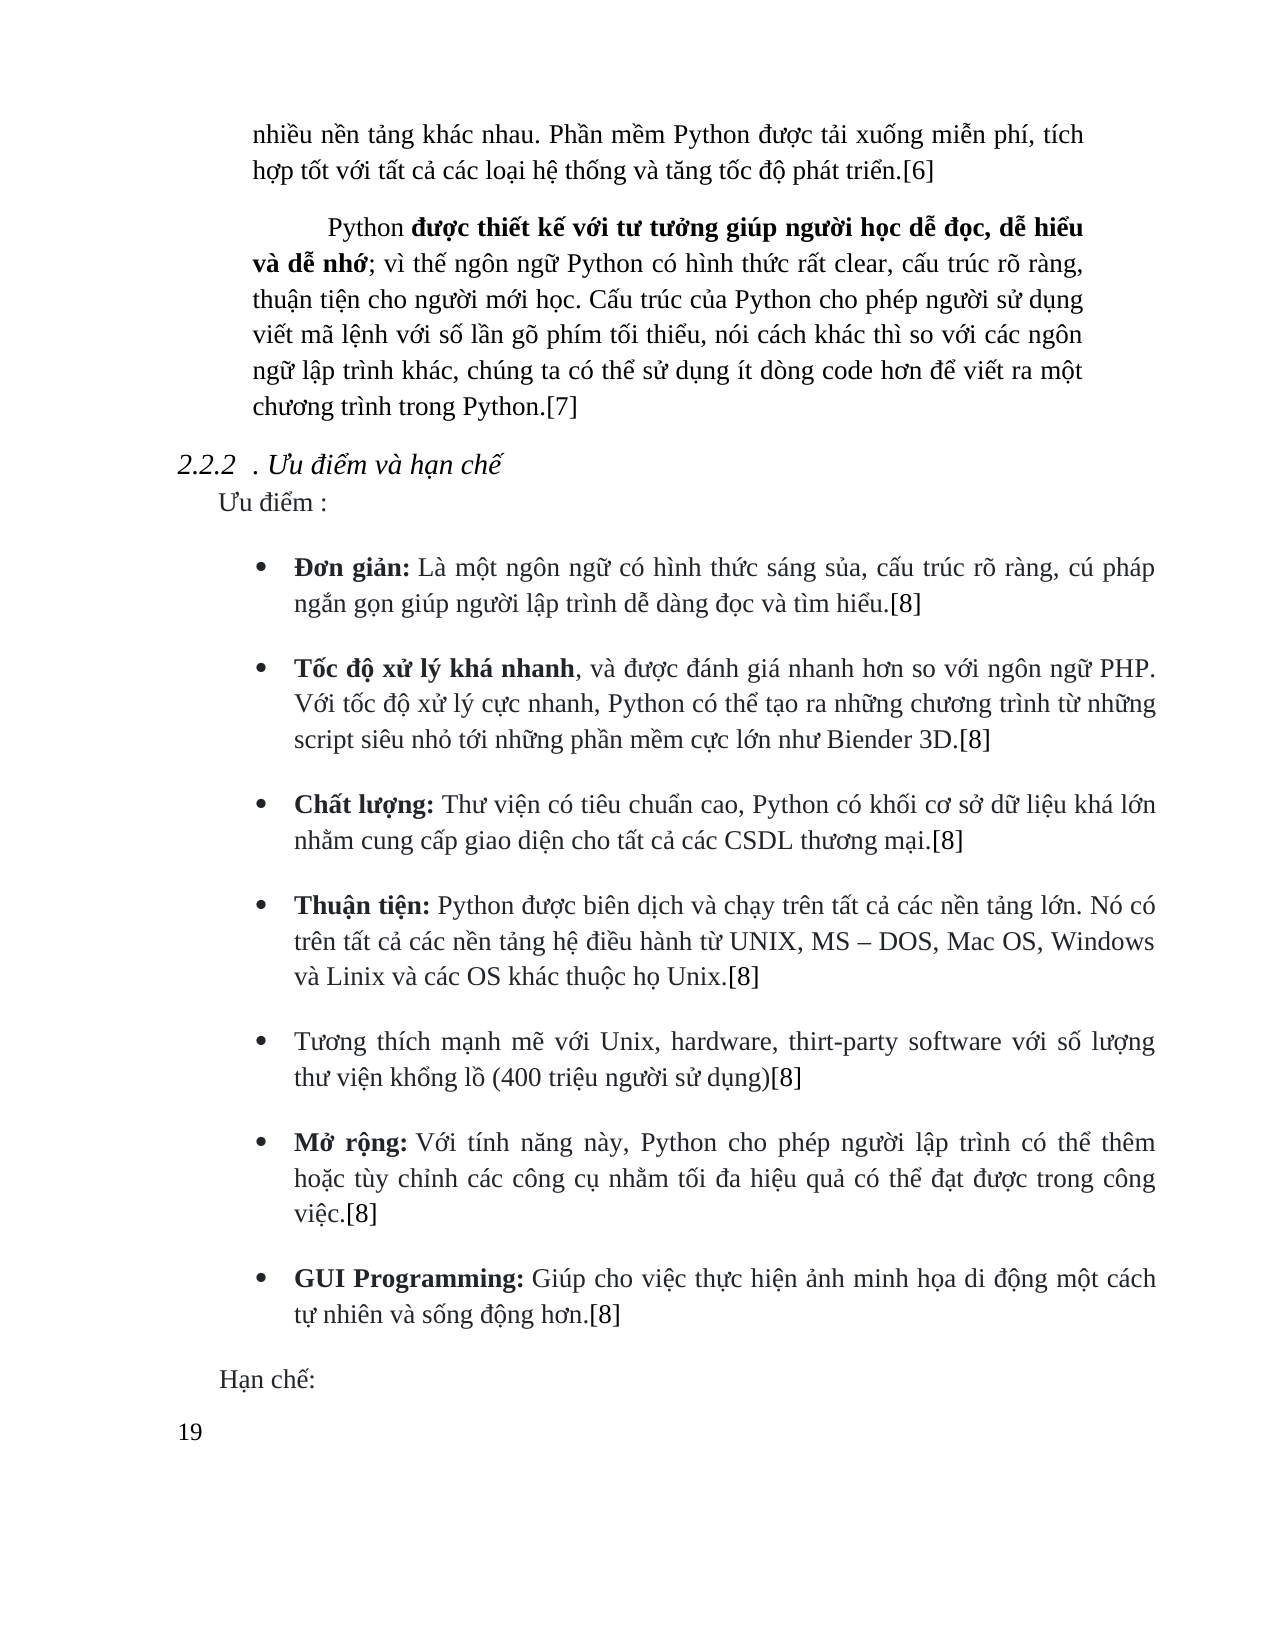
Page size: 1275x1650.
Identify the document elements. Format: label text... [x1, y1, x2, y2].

list Mở rộng: Với tính năng này, Python cho phép người lập trình có thể thêm hoặc tùy chỉnh các công cụ nhằm tối đa hiệu quả có thể đạt được trong công việc.[8] [256, 1126, 1157, 1229]
list Chất lượng: Thư viện có tiêu chuẩn cao, Python có khối cơ sở dữ liệu khá lớn nhằm cung cấp giao diện cho tất cả các CSDL thương mại.[8] [256, 788, 1157, 855]
list Tốc độ xử lý khá nhanh, và được đánh giá nhanh hơn so với ngôn ngữ PHP. Với tốc độ xử lý cực nhanh, Python có thể tạo ra những chương trình từ những script siêu nhỏ tới những phần mềm cực lớn như Biender 3D.[8] [256, 652, 1157, 754]
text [252, 118, 1085, 185]
text Hạn chế: [219, 1363, 1157, 1394]
list . Ưu điểm và hạn chế [177, 447, 1085, 481]
text Ưu điểm : [177, 486, 1157, 517]
list GUI Programming: Giúp cho việc thực hiện ảnh minh họa di động một cách tự nhiên và sống động hơn.[8] [256, 1262, 1157, 1329]
list Đơn giản: Là một ngôn ngữ có hình thức sáng sủa, cấu trúc rõ ràng, cú pháp ngắn gọn giúp người lập trình dễ dàng đọc và tìm hiểu.[8] [256, 551, 1157, 618]
list Thuận tiện: Python được biên dịch và chạy trên tất cả các nền tảng lớn. Nó có trên tất cả các nền tảng hệ điều hành từ UNIX, MS – DOS, Mac OS, Windows và Linix và các OS khác thuộc họ Unix.[8] [256, 889, 1157, 992]
list Tương thích mạnh mẽ với Unix, hardware, thirt-party software với số lượng thư viện khổng lồ (400 triệu người sử dụng)[8] [256, 1025, 1157, 1092]
text Python được thiết kế với tư tưởng giúp người học dễ đọc, dễ hiểu và dễ nhớ; vì thế ngôn ngữ Python có hình thức rất clear, cấu trúc rõ ràng, thuận tiện cho người mới học. Cấu trúc của Python cho phép người sử dụng viết mã lệnh với số lần gõ phím tối thiểu, nói cách khác thì so với các ngôn ngữ lập trình khác, chúng ta có thể sử dụng ít dòng code hơn để viết ra một chương trình trong Python.[7] [252, 211, 1085, 421]
